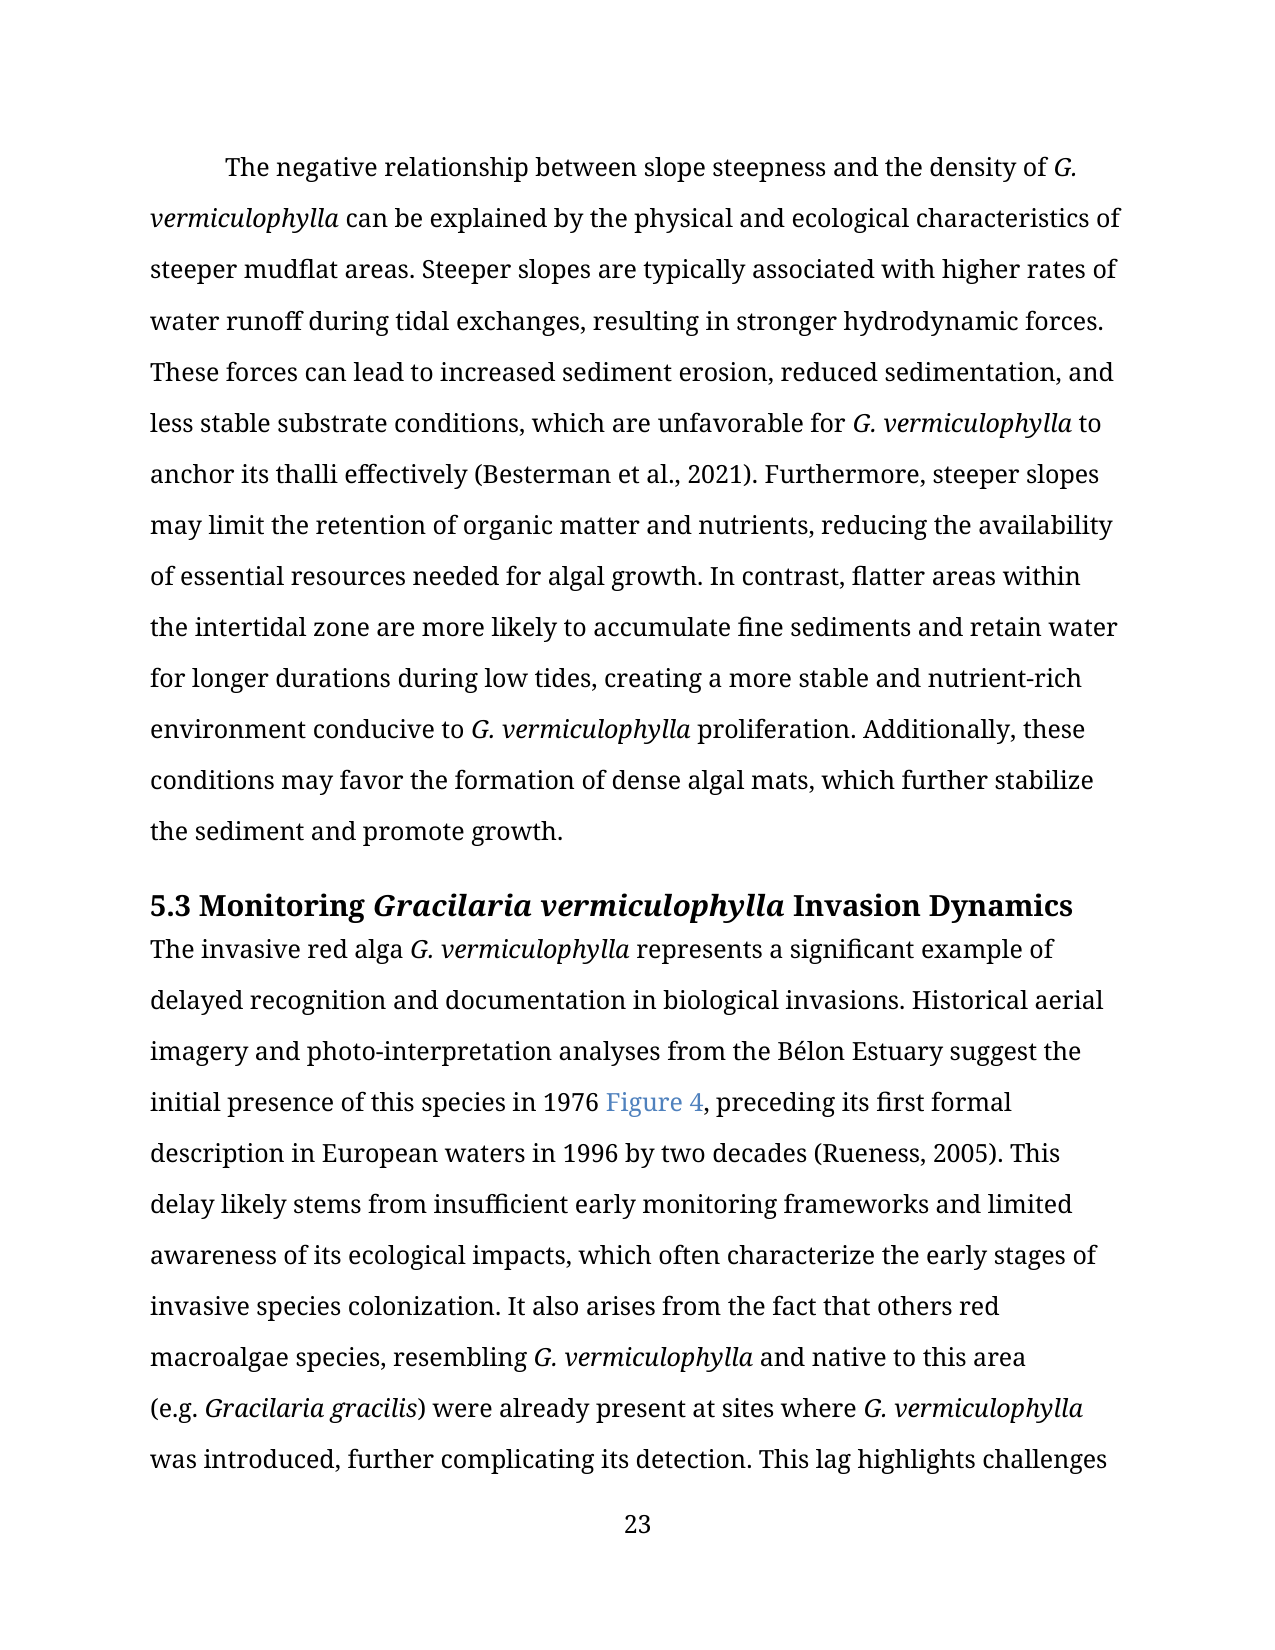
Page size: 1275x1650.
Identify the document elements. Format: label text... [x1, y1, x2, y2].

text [150, 931, 1125, 1476]
text The negative relationship between slope steepness and the density of G. vermiculophylla can be explained by the physical and ecological characteristics of steeper mudflat areas. Steeper slopes are typically associated with higher rates of water runoff during tidal exchanges, resulting in stronger hydrodynamic forces. These forces can lead to increased sediment erosion, reduced sedimentation, and less stable substrate conditions, which are unfavorable for G. vermiculophylla to anchor its thalli effectively (Besterman et al., 2021). Furthermore, steeper slopes may limit the retention of organic matter and nutrients, reducing the availability of essential resources needed for algal growth. In contrast, flatter areas within the intertidal zone are more likely to accumulate fine sediments and retain water for longer durations during low tides, creating a more stable and nutrient-rich environment conducive to G. vermiculophylla proliferation. Additionally, these conditions may favor the formation of dense algal mats, which further stabilize the sediment and promote growth. [150, 150, 1125, 848]
subtitle 5.3 Monitoring Gracilaria vermiculophylla Invasion Dynamics [150, 885, 1125, 925]
